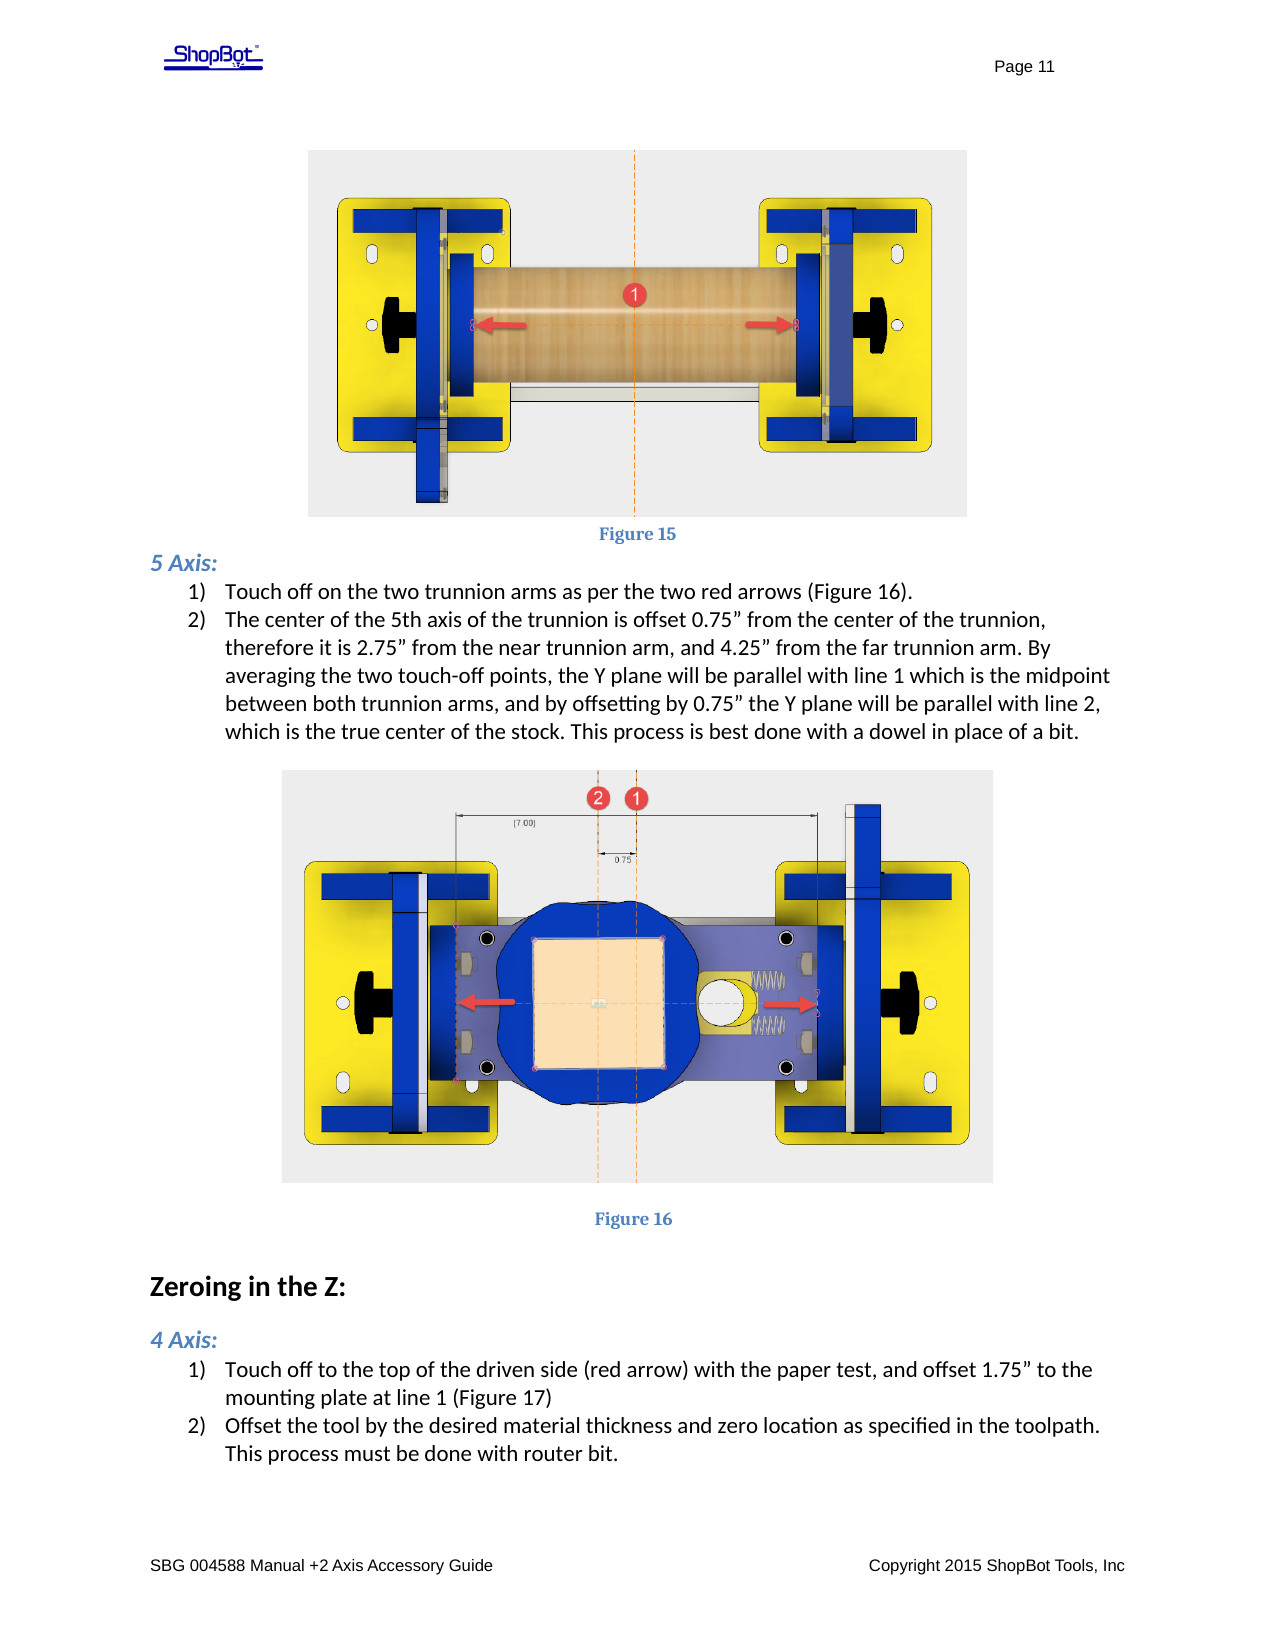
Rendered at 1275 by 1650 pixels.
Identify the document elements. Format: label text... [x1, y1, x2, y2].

picture [281, 770, 994, 1183]
subtitle 5 Axis: [150, 547, 1125, 577]
list Touch off on the two trunnion arms as per the two red arrows (Figure 16). [187, 577, 1125, 605]
list Touch off to the top of the driven side (red arrow) with the paper test, and offset 1.75” to the mounting plate at line 1 (Figure 17) [187, 1355, 1125, 1411]
text Zeroing in the Z: [150, 1268, 1125, 1304]
list The center of the 5th axis of the trunnion is offset 0.75” from the center of the trunnion, therefore it is 2.75” from the near trunnion arm, and 4.25” from the far trunnion arm. By averaging the two touch-off points, the Y plane will be parallel with line 1 which is the midpoint between both trunnion arms, and by offsetting by 0.75” the Y plane will be parallel with line 2, which is the true center of the stock. This process is best done with a dowel in place of a bit. [187, 605, 1125, 745]
subtitle 4 Axis: [150, 1324, 1125, 1355]
picture [163, 45, 264, 72]
picture [307, 150, 968, 517]
list Offset the tool by the desired material thickness and zero location as specified in the toolpath. This process must be done with router bit. [187, 1411, 1125, 1467]
